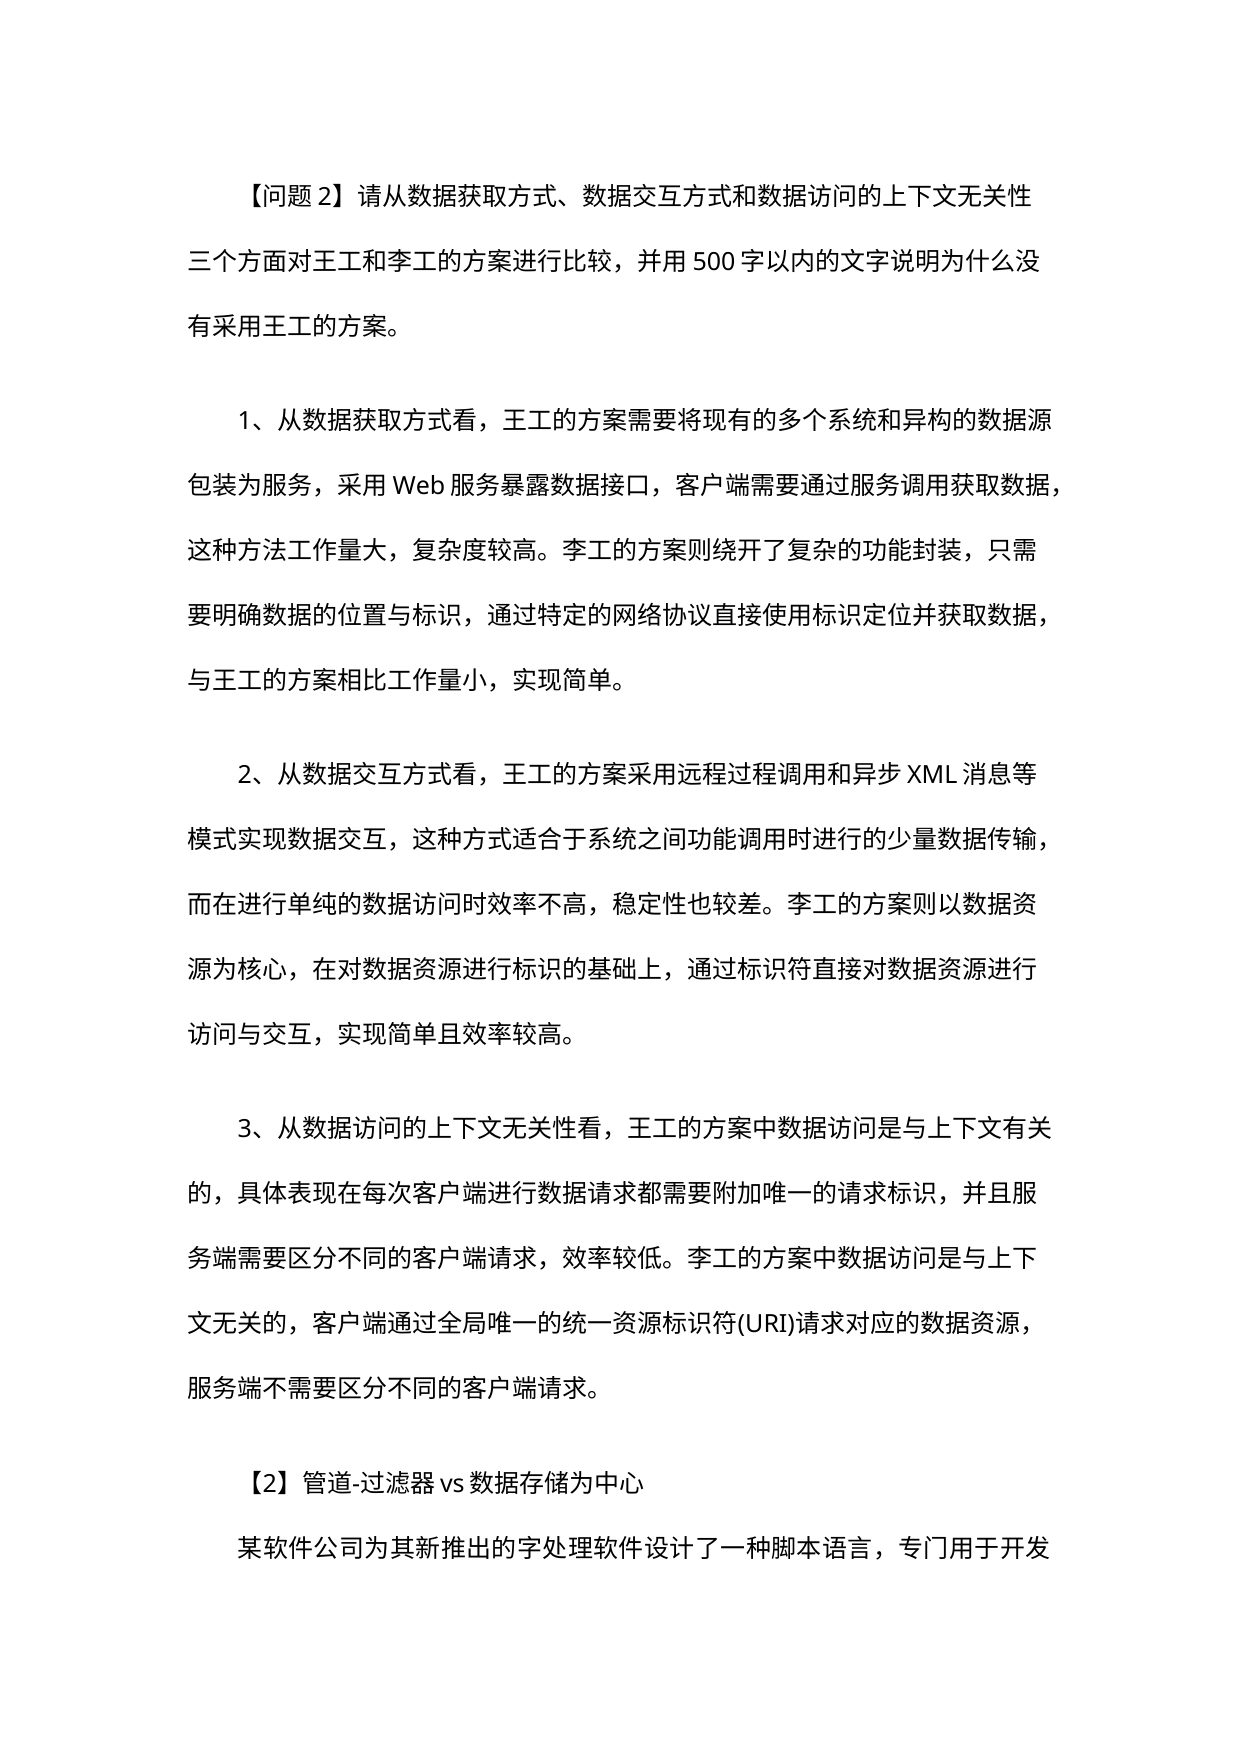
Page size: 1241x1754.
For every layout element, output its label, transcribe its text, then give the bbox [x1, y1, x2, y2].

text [187, 1514, 1053, 1579]
text 2、从数据交互方式看，王工的方案采用远程过程调用和异步XML消息等模式实现数据交互，这种方式适合于系统之间功能调用时进行的少量数据传输，而在进行单纯的数据访问时效率不高，稳定性也较差。李工的方案则以数据资源为核心，在对数据资源进行标识的基础上，通过标识符直接对数据资源进行访问与交互，实现简单且效率较高。 [187, 740, 1053, 1065]
text 【2】管道-过滤器vs数据存储为中心 [187, 1449, 1053, 1514]
text 3、从数据访问的上下文无关性看，王工的方案中数据访问是与上下文有关的，具体表现在每次客户端进行数据请求都需要附加唯一的请求标识，并且服务端需要区分不同的客户端请求，效率较低。李工的方案中数据访问是与上下文无关的，客户端通过全局唯一的统一资源标识符(URI)请求对应的数据资源，服务端不需要区分不同的客户端请求。 [187, 1094, 1053, 1419]
text 1、从数据获取方式看，王工的方案需要将现有的多个系统和异构的数据源包装为服务，采用Web服务暴露数据接口，客户端需要通过服务调用获取数据，这种方法工作量大，复杂度较高。李工的方案则绕开了复杂的功能封装，只需要明确数据的位置与标识，通过特定的网络协议直接使用标识定位并获取数据，与王工的方案相比工作量小，实现简单。 [187, 386, 1053, 711]
text 【问题2】请从数据获取方式、数据交互方式和数据访问的上下文无关性三个方面对王工和李工的方案进行比较，并用500字以内的文字说明为什么没有采用王工的方案。 [187, 162, 1053, 357]
